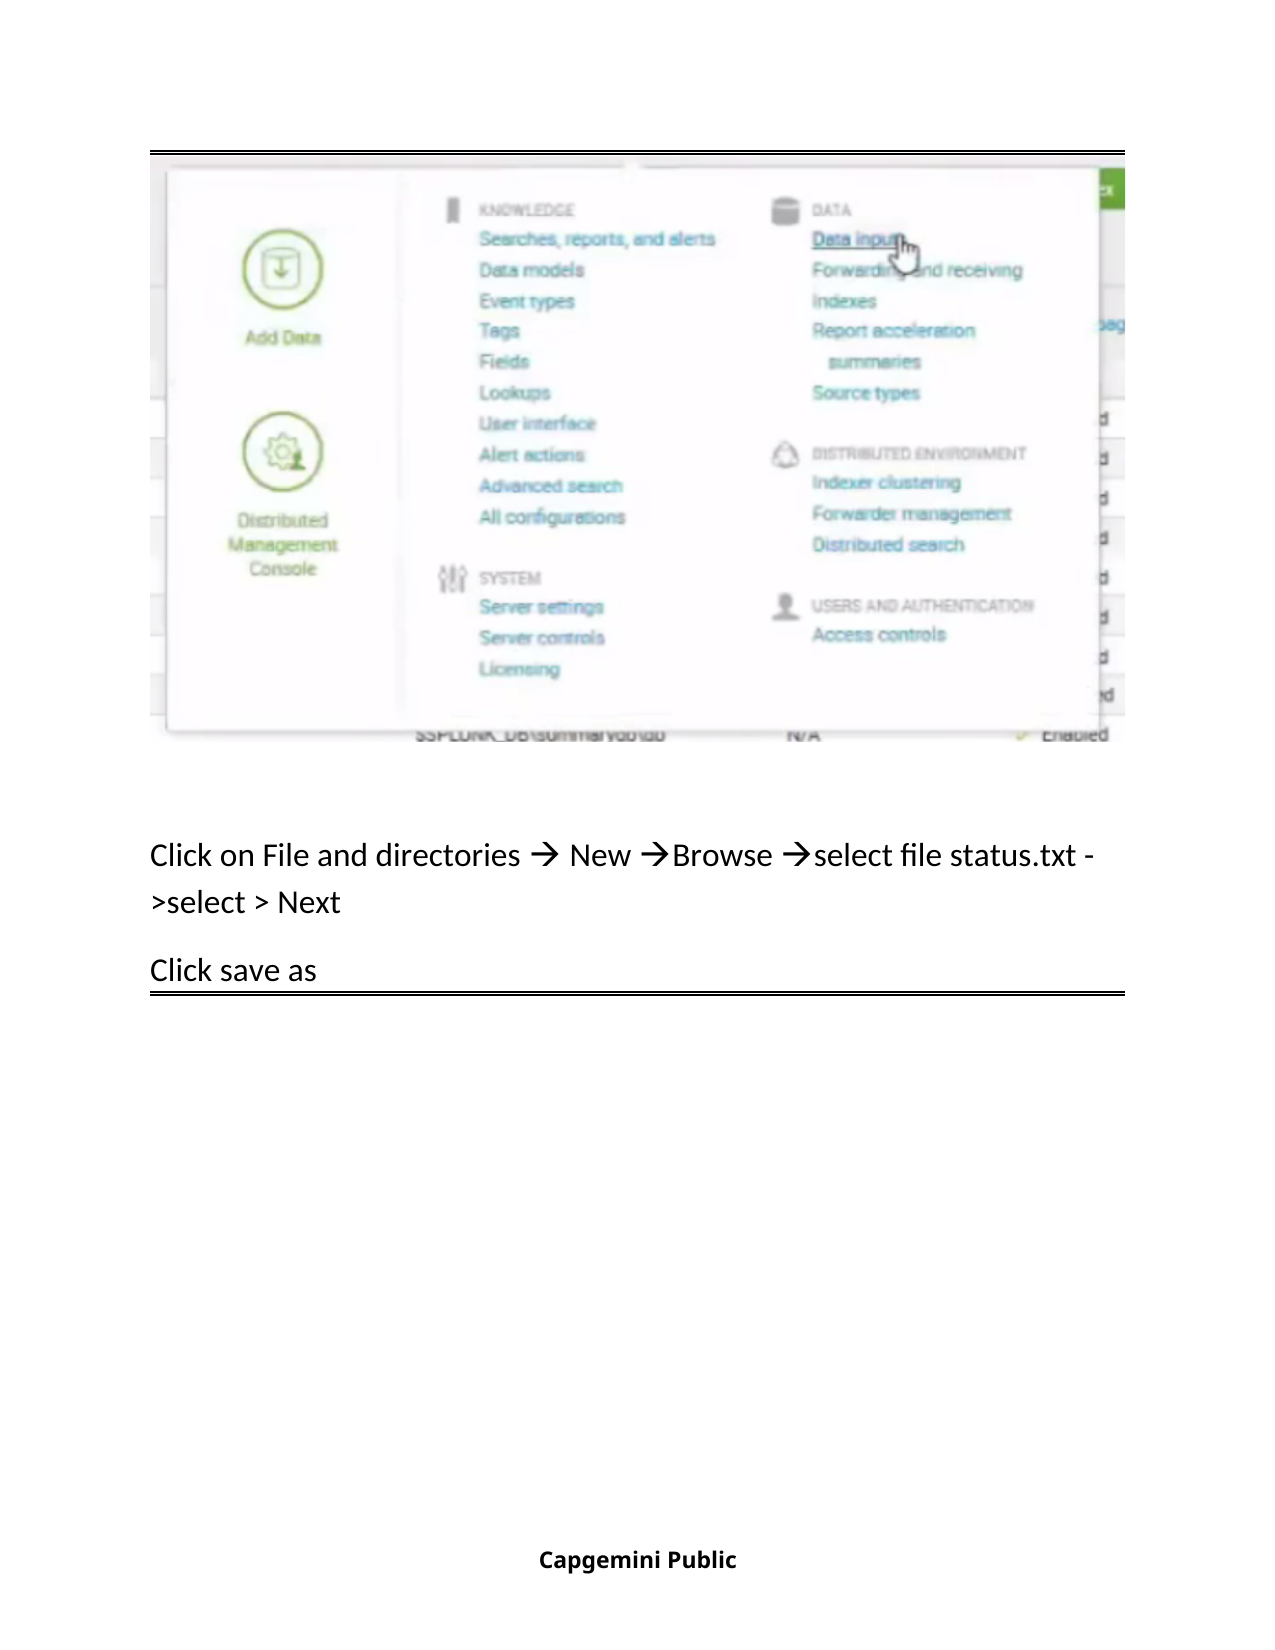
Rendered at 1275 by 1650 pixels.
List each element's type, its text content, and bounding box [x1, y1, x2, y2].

picture [150, 156, 1125, 742]
text Click on File and directories New Browse select file status.txt ->select > Next [150, 827, 1125, 922]
text Click save as [150, 942, 1125, 991]
